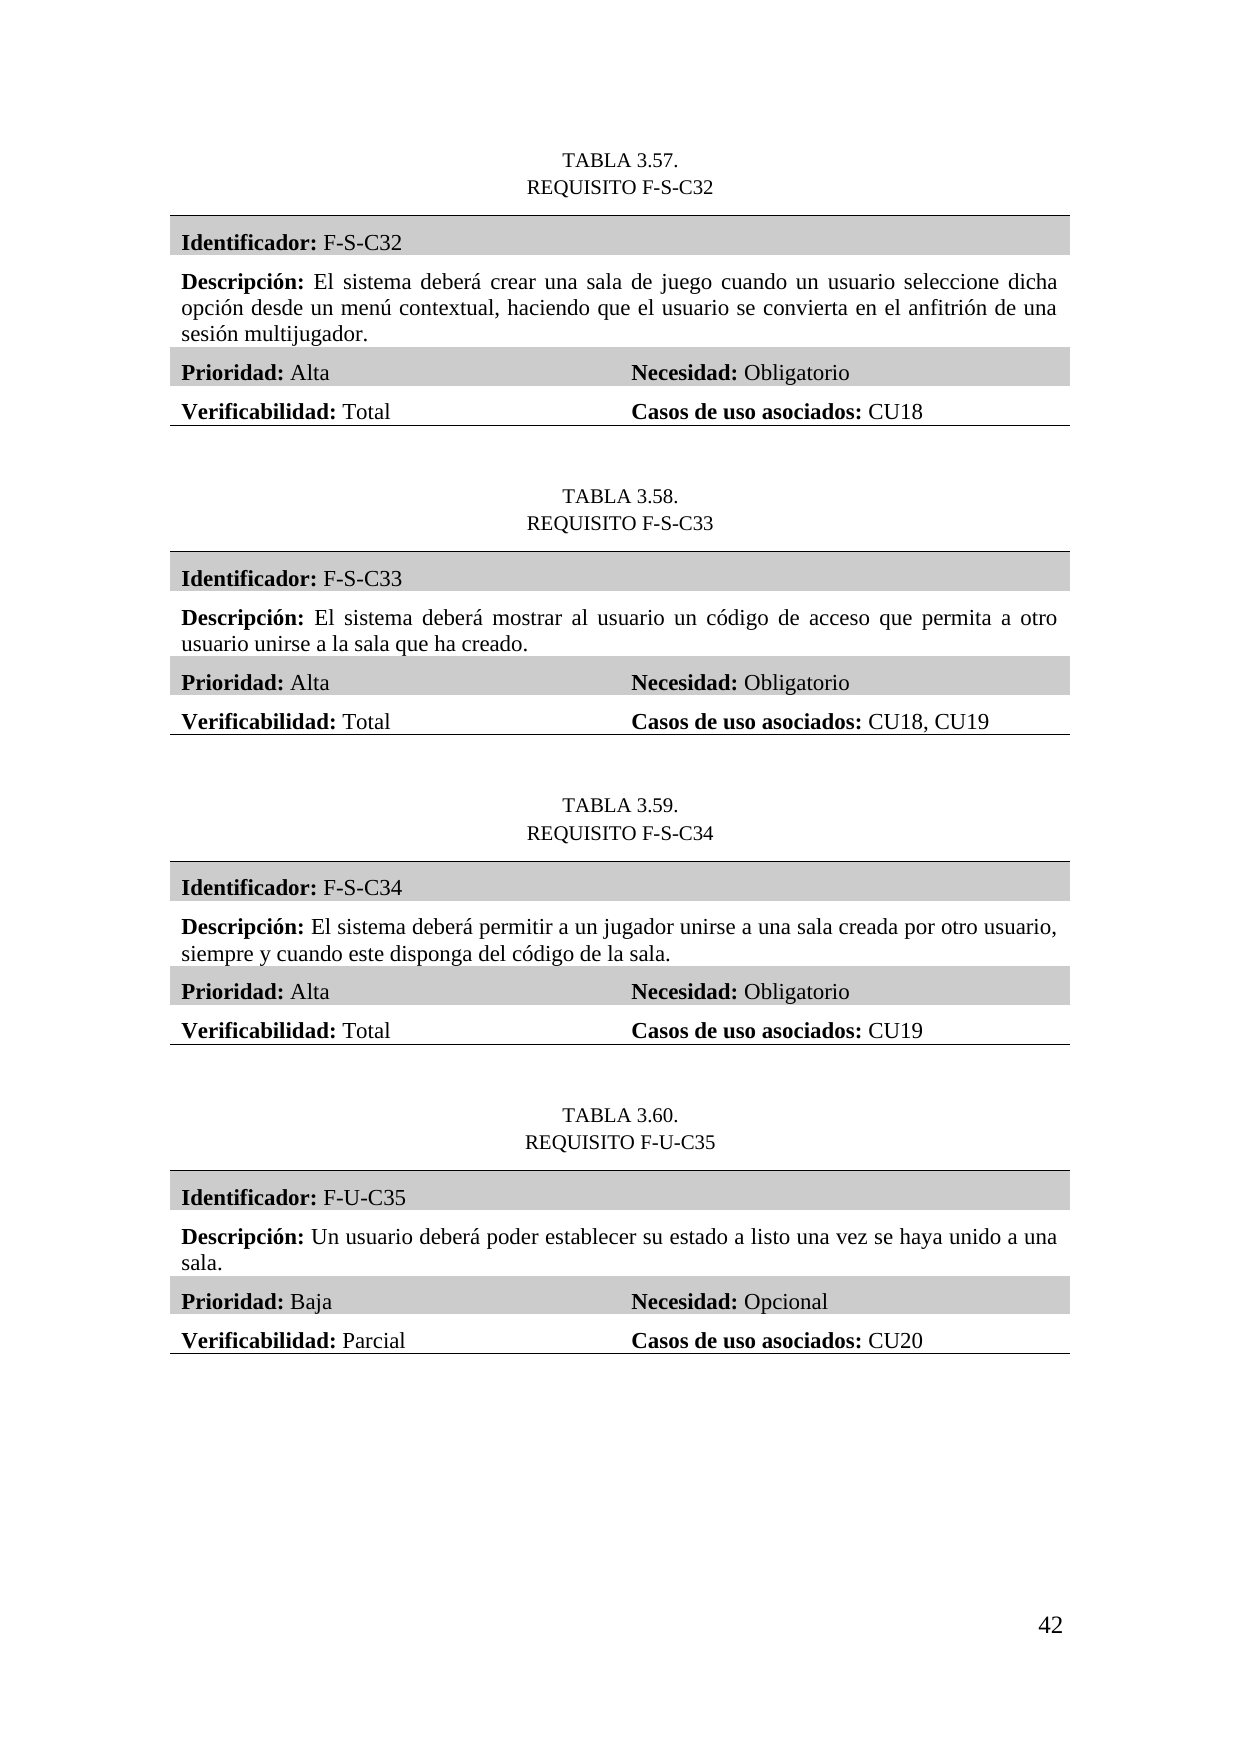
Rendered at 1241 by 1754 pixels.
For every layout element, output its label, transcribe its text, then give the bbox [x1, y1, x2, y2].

table_header Identificador: F-S-C32 [170, 216, 1070, 255]
table_cell Casos de uso asociados: CU18, CU19 [620, 695, 1070, 734]
table_cell Prioridad: Alta [170, 656, 620, 695]
table_cell Verificabilidad: Total [170, 1005, 620, 1044]
table_header Identificador: F-S-C33 [170, 552, 1070, 591]
text Tabla 3.58. Requisito F-S-C33 [177, 483, 1063, 535]
table_cell Verificabilidad: Parcial [170, 1314, 620, 1353]
table_cell Necesidad: Opcional [620, 1276, 1070, 1314]
table_cell Descripción: El sistema deberá mostrar al usuario un código de acceso que permita a otro usuario unirse a la sala que ha creado. [170, 591, 1070, 656]
table_cell Casos de uso asociados: CU18 [620, 386, 1070, 424]
table_cell Prioridad: Alta [170, 966, 620, 1005]
text Tabla 3.59. Requisito F-S-C34 [177, 793, 1063, 845]
table_cell Necesidad: Obligatorio [620, 656, 1070, 695]
table_cell Prioridad: Alta [170, 347, 620, 386]
text Tabla 3.60. Requisito F-U-C35 [177, 1103, 1063, 1154]
table_header Identificador: F-U-C35 [170, 1171, 1070, 1210]
table_cell Descripción: El sistema deberá permitir a un jugador unirse a una sala creada por otro usuario, siempre y cuando este disponga del código de la sala. [170, 901, 1070, 966]
text Tabla 3.57. Requisito F-S-C32 [177, 148, 1063, 199]
table_cell Necesidad: Obligatorio [620, 347, 1070, 386]
table_cell Casos de uso asociados: CU19 [620, 1005, 1070, 1044]
table_header Identificador: F-S-C34 [170, 862, 1070, 901]
table_cell Casos de uso asociados: CU20 [620, 1314, 1070, 1353]
table_cell Prioridad: Baja [170, 1276, 620, 1314]
table_cell Verificabilidad: Total [170, 386, 620, 424]
table_cell Descripción: El sistema deberá crear una sala de juego cuando un usuario seleccione dicha opción desde un menú contextual, haciendo que el usuario se convierta en el anfitrión de una sesión multijugador. [170, 255, 1070, 347]
table_cell Descripción: Un usuario deberá poder establecer su estado a listo una vez se haya unido a una sala. [170, 1210, 1070, 1276]
table_cell Verificabilidad: Total [170, 695, 620, 734]
table_cell Necesidad: Obligatorio [620, 966, 1070, 1005]
